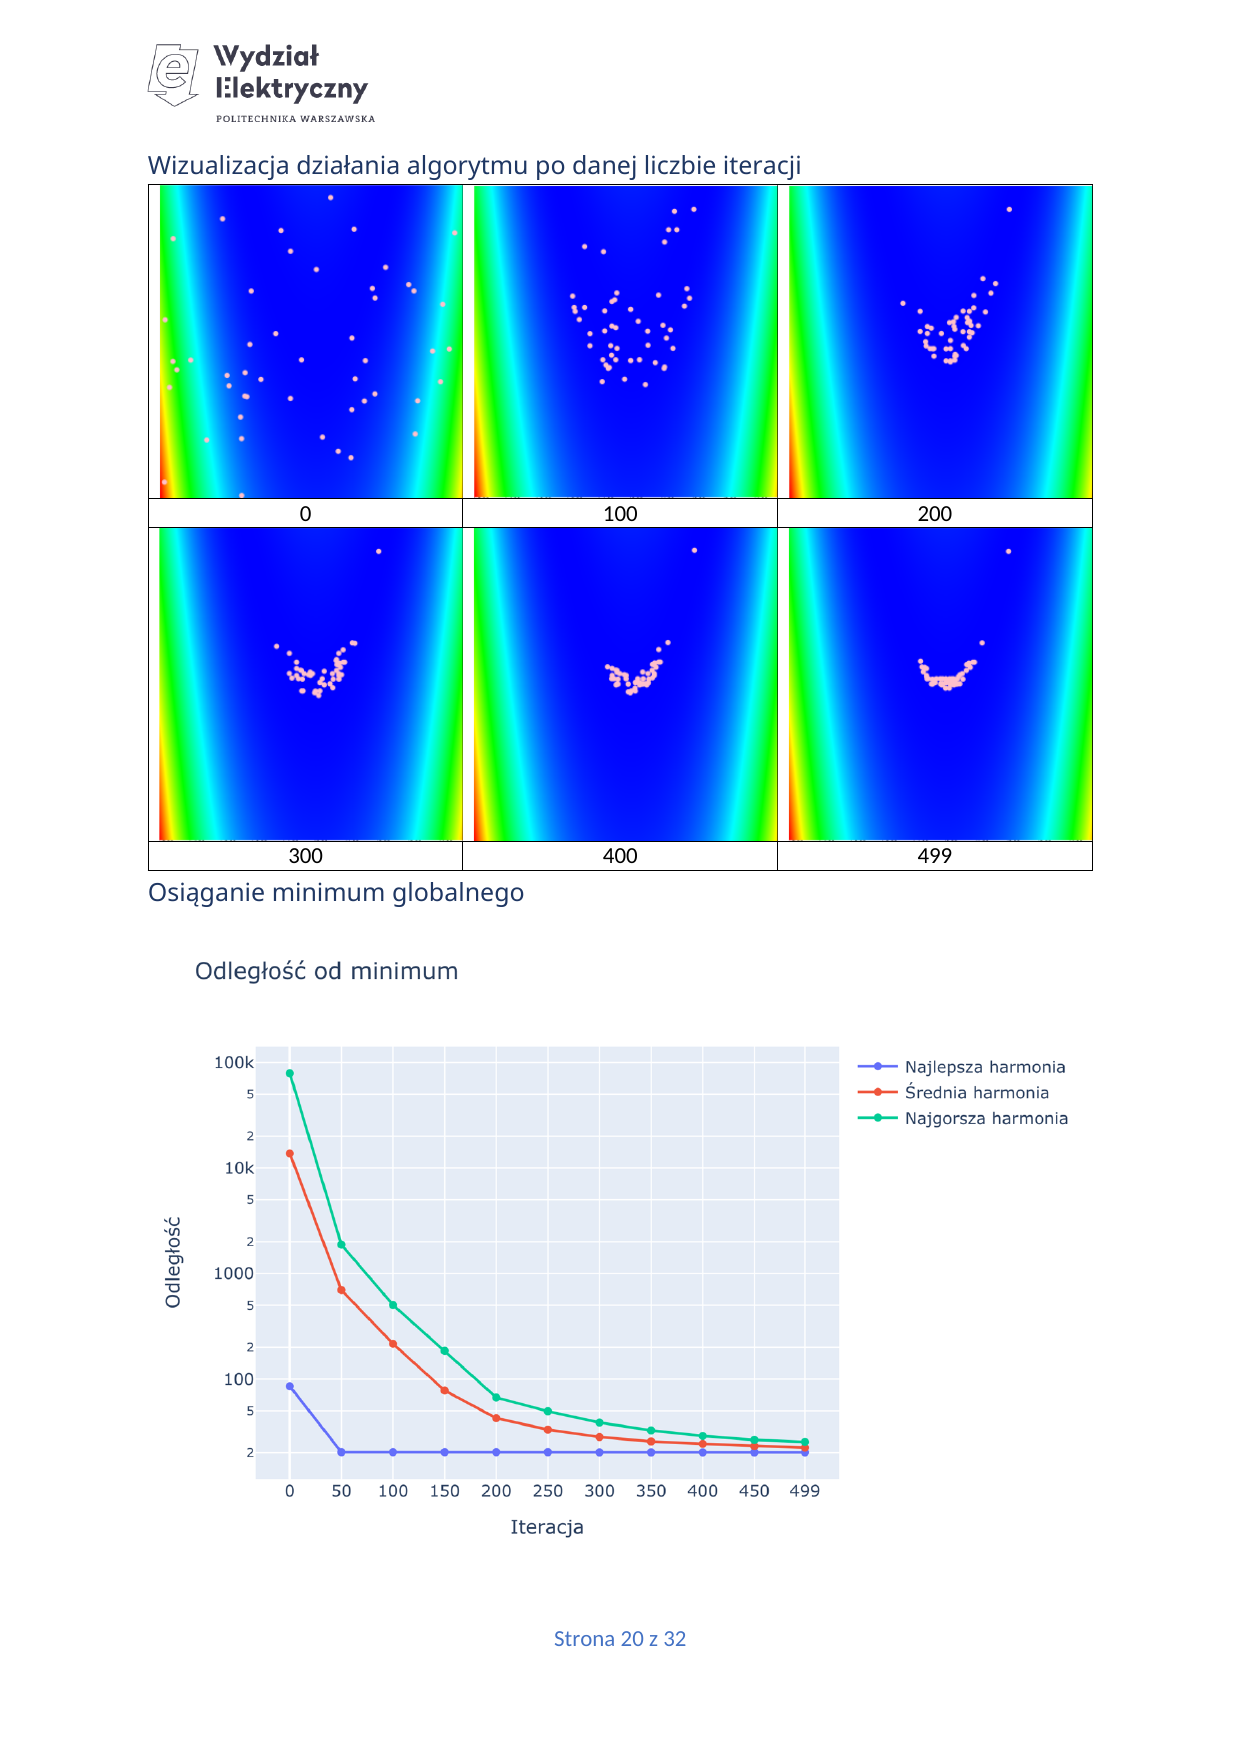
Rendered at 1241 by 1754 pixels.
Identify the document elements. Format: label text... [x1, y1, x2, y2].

picture [408, 528, 463, 841]
picture [473, 528, 538, 841]
table_header [778, 185, 788, 498]
picture [188, 528, 444, 841]
picture [409, 185, 463, 498]
picture [147, 44, 375, 122]
picture [503, 185, 759, 498]
picture [1038, 528, 1093, 841]
table_cell 400 [463, 842, 777, 869]
table_cell [463, 528, 473, 841]
picture [159, 528, 223, 841]
table_cell 100 [463, 499, 777, 527]
table_cell 0 [149, 499, 462, 527]
picture [788, 185, 854, 498]
picture [1039, 185, 1093, 498]
subtitle Osiąganie minimum globalnego [148, 875, 1093, 909]
picture [159, 185, 224, 498]
picture [503, 528, 760, 841]
picture [189, 185, 445, 498]
picture [147, 911, 1093, 1587]
picture [473, 185, 538, 498]
table_cell 300 [149, 842, 462, 869]
table_header [463, 185, 473, 498]
table_cell [778, 528, 788, 841]
table_cell 200 [778, 499, 1092, 527]
subtitle Wizualizacja działania algorytmu po danej liczbie iteracji [148, 148, 1093, 182]
table_cell 499 [778, 842, 1092, 869]
table_cell [149, 528, 159, 841]
table_header [149, 185, 159, 498]
picture [725, 528, 778, 841]
picture [817, 528, 1074, 841]
picture [818, 185, 1075, 498]
picture [723, 185, 778, 498]
picture [788, 528, 853, 841]
